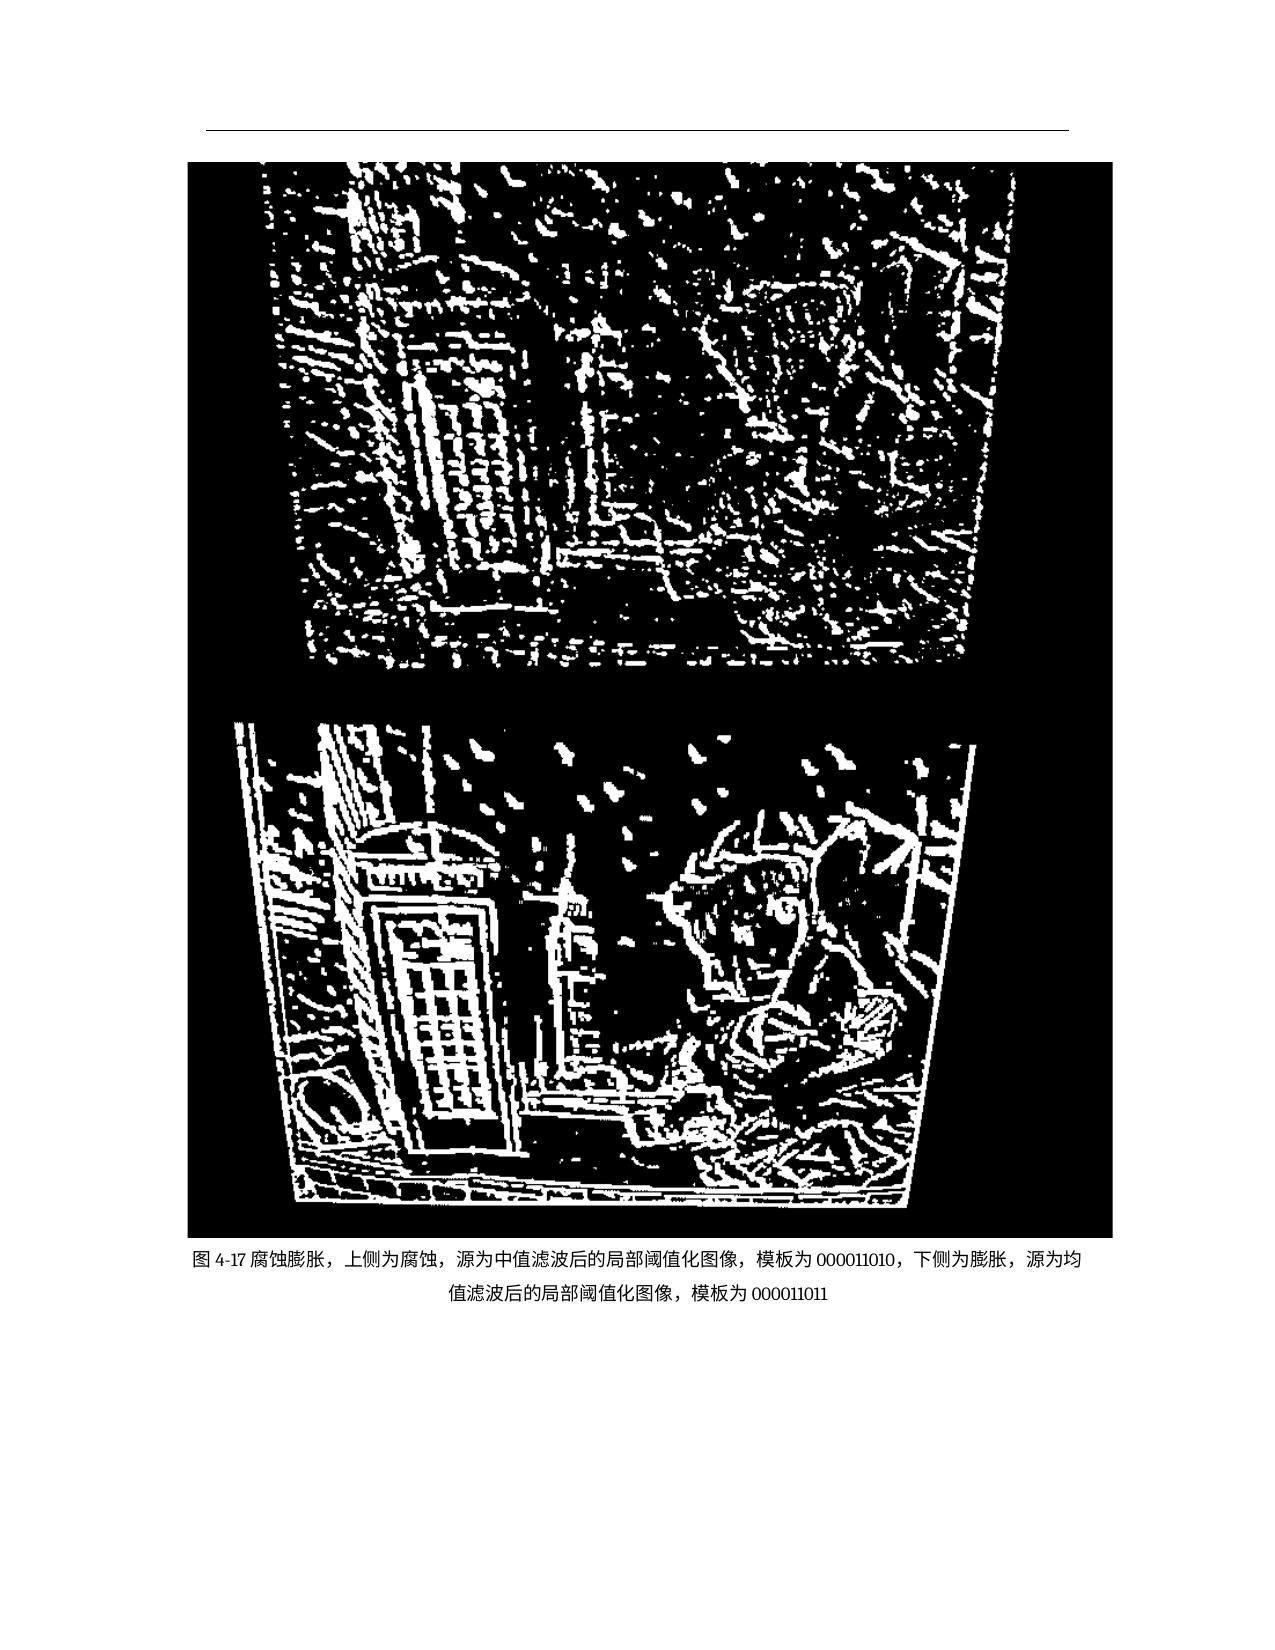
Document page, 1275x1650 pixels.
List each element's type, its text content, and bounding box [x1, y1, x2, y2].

picture [187, 162, 1113, 1238]
text 图4-17 腐蚀膨胀，上侧为腐蚀，源为中值滤波后的局部阈值化图像，模板为000011010，下侧为膨胀，源为均值滤波后的局部阈值化图像，模板为000011011 [187, 1238, 1087, 1306]
